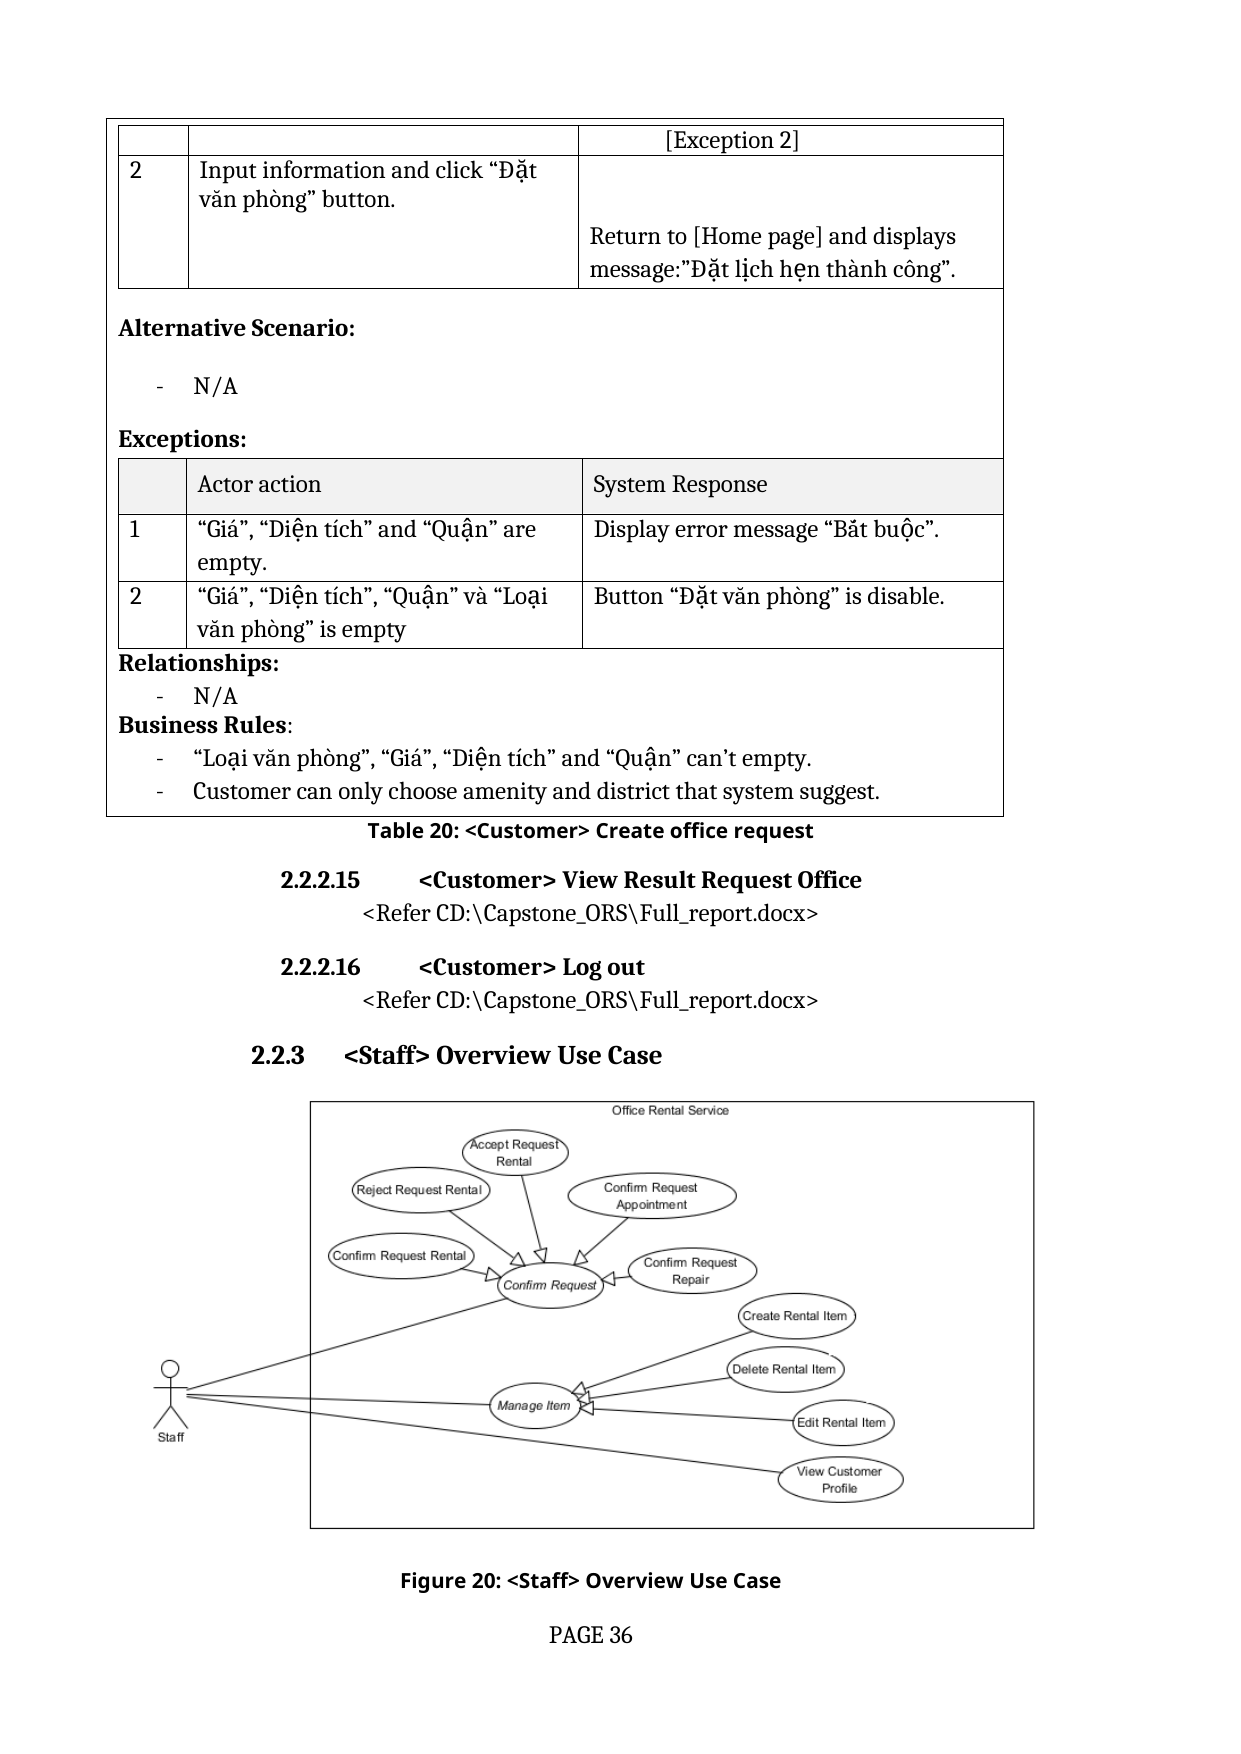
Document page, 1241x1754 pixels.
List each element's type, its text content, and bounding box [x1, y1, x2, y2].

picture [118, 1075, 1064, 1562]
subtitle <Customer> View Result Request Office [281, 866, 1063, 895]
text <Refer CD:\Capstone_ORS\Full_report.docx> [118, 986, 1063, 1014]
subtitle <Staff> Overview Use Case [251, 1040, 1063, 1071]
text <Refer CD:\Capstone_ORS\Full_report.docx> [118, 899, 1063, 928]
subtitle <Customer> Log out [281, 953, 1063, 982]
